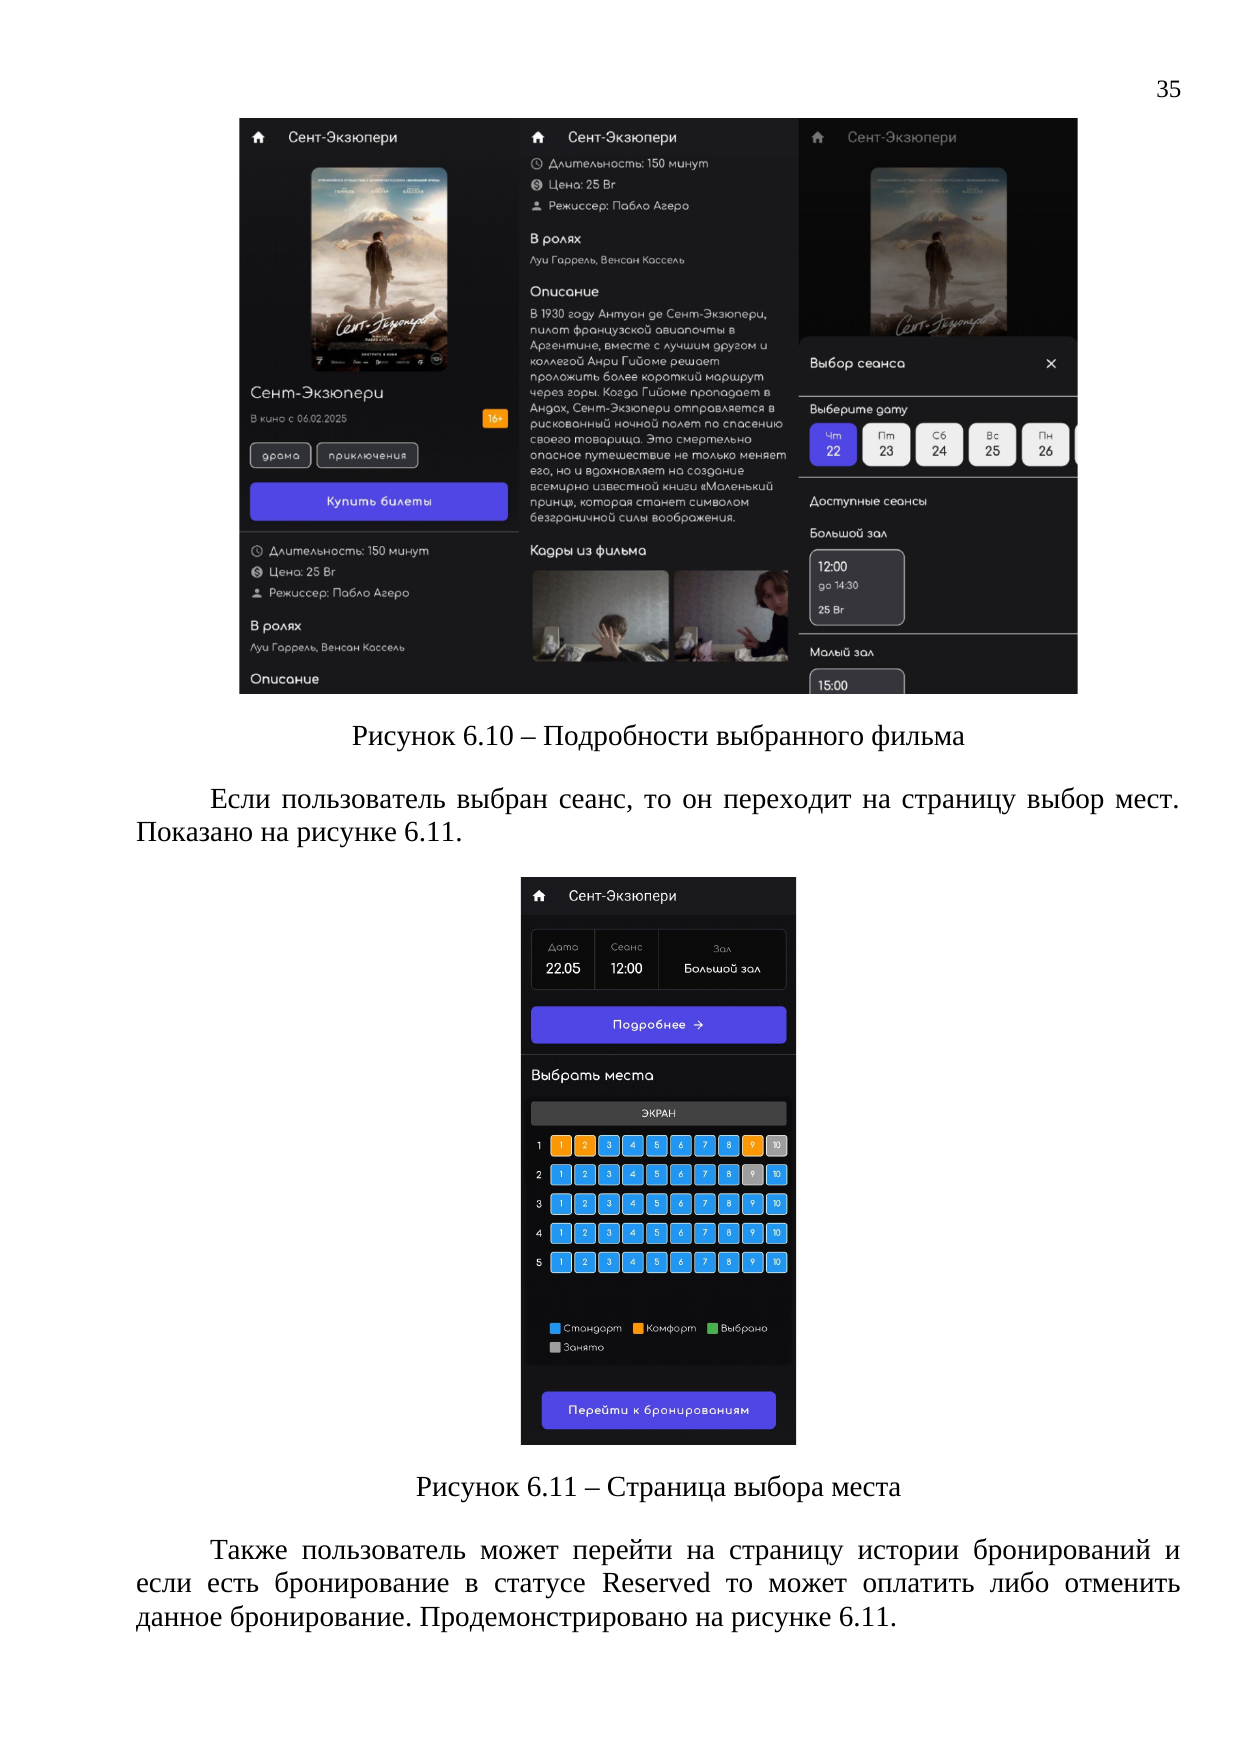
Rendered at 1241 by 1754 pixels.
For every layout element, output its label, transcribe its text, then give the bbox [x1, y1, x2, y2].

picture [520, 877, 797, 1445]
text Рисунок 6.10 – Подробности выбранного фильма [136, 718, 1181, 752]
text Также пользователь может перейти на страницу истории бронирований и если есть бронирование в статусе Reserved то может оплатить либо отменить данное бронирование. Продемонстрировано на рисунке 6.11. [136, 1532, 1181, 1633]
picture [239, 118, 1078, 694]
text Рисунок 6.11 – Страница выбора места [136, 1469, 1181, 1503]
text Если пользователь выбран сеанс, то он переходит на страницу выбор мест. Показано на рисунке 6.11. [136, 781, 1181, 848]
